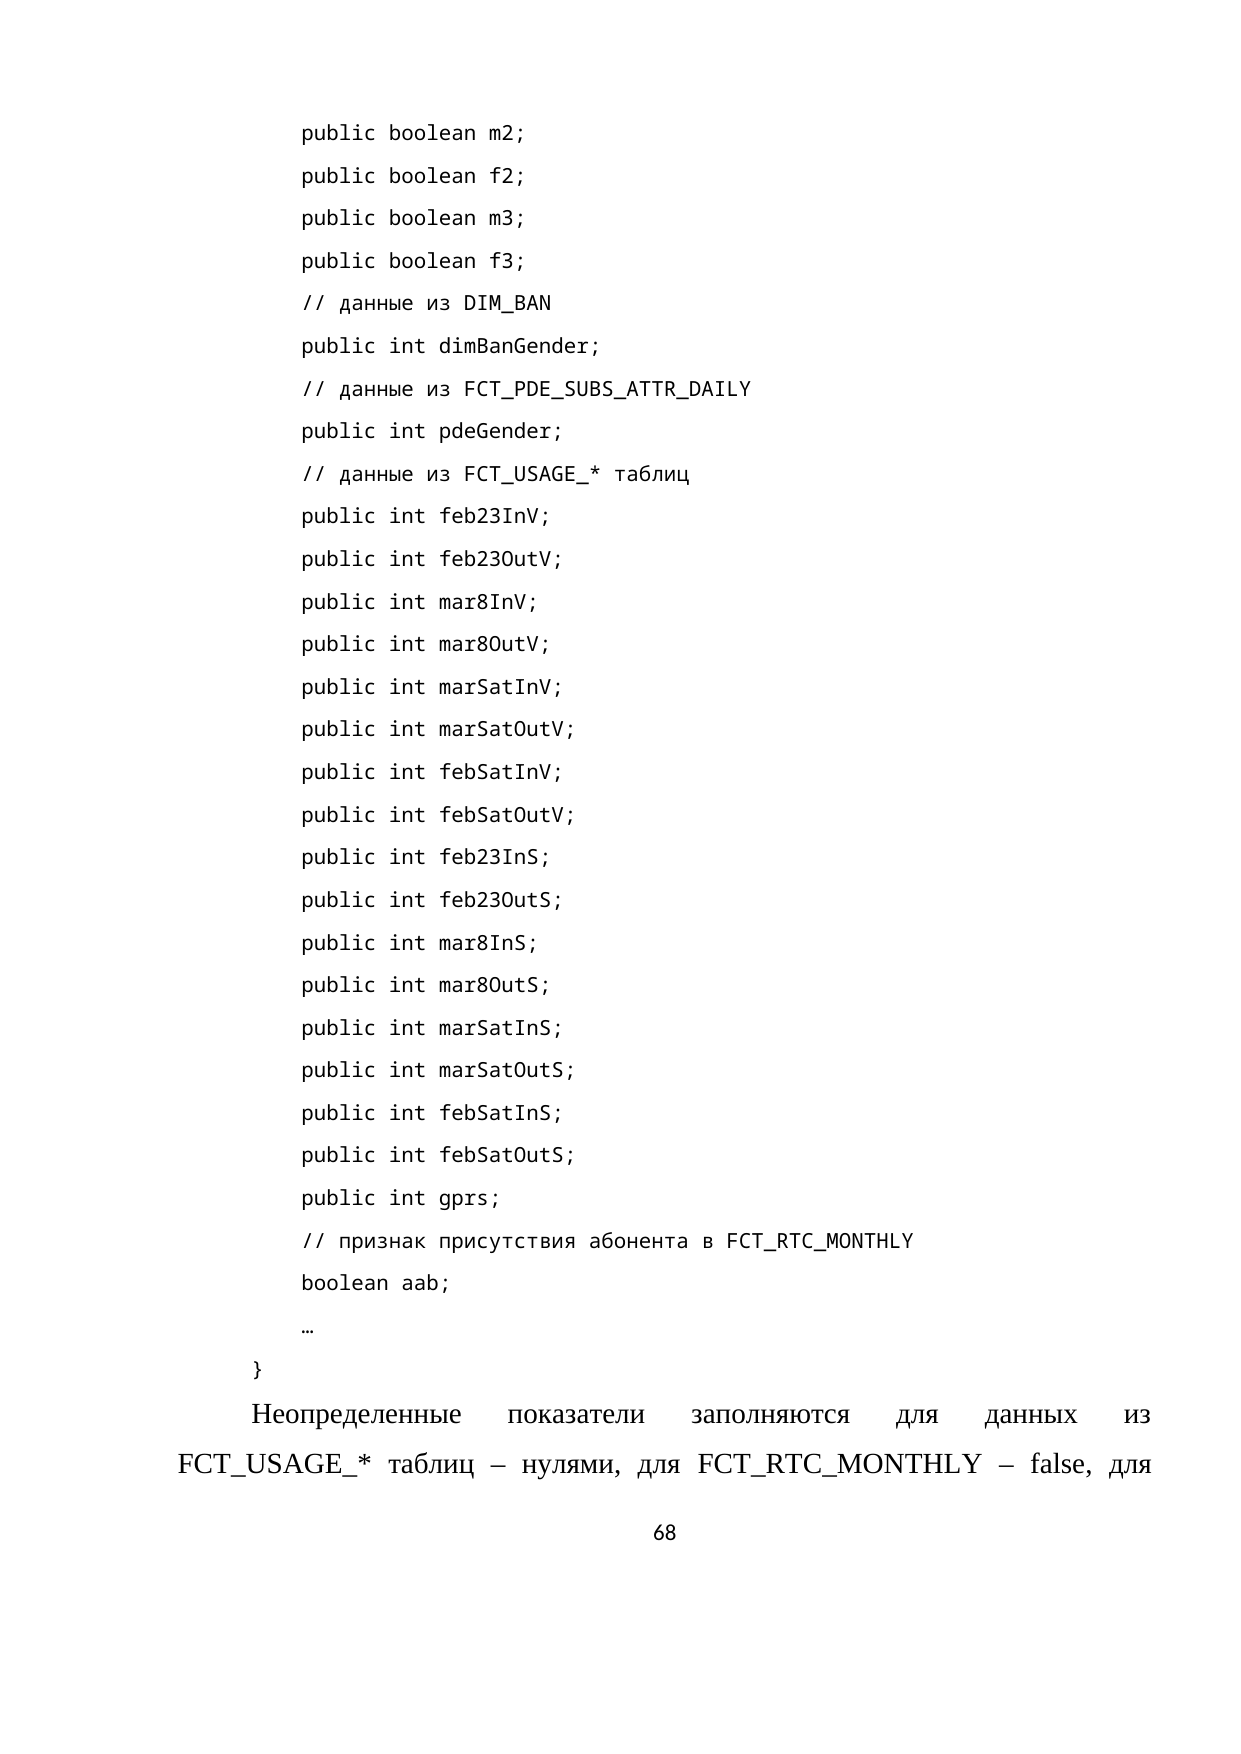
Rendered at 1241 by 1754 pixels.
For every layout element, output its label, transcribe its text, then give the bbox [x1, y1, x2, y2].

text public boolean m3; [177, 203, 1152, 232]
text public int feb23InS; [177, 842, 1152, 871]
text … [177, 1311, 1152, 1339]
text public int marSatInS; [177, 1013, 1152, 1041]
text public int feb23InV; [177, 502, 1152, 530]
text public int marSatOutV; [177, 714, 1152, 743]
text // данные из DIM_BAN [177, 288, 1152, 317]
text public int gprs; [177, 1183, 1152, 1212]
text public int dimBanGender; [177, 331, 1152, 359]
text public int mar8InV; [177, 587, 1152, 615]
text public int marSatInV; [177, 672, 1152, 700]
text // данные из FCT_PDE_SUBS_ATTR_DAILY [177, 374, 1152, 402]
text public int feb23OutS; [177, 885, 1152, 913]
text public int febSatOutV; [177, 800, 1152, 828]
text public int marSatOutS; [177, 1055, 1152, 1084]
text // признак присутствия абонента в FCT_RTC_MONTHLY [177, 1226, 1152, 1254]
text public int febSatInS; [177, 1098, 1152, 1126]
text public int febSatOutS; [177, 1141, 1152, 1169]
text public int mar8InS; [177, 928, 1152, 956]
text public boolean f3; [177, 246, 1152, 274]
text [177, 1396, 1152, 1480]
text public int mar8OutS; [177, 970, 1152, 999]
text } [177, 1354, 1152, 1382]
text public boolean f2; [177, 161, 1152, 189]
text boolean aab; [177, 1268, 1152, 1297]
text public int mar8OutV; [177, 629, 1152, 658]
text public int febSatInV; [177, 757, 1152, 786]
text public int feb23OutV; [177, 544, 1152, 573]
text // данные из FCT_USAGE_* таблиц [177, 459, 1152, 487]
text public boolean m2; [177, 118, 1152, 147]
text public int pdeGender; [177, 416, 1152, 445]
